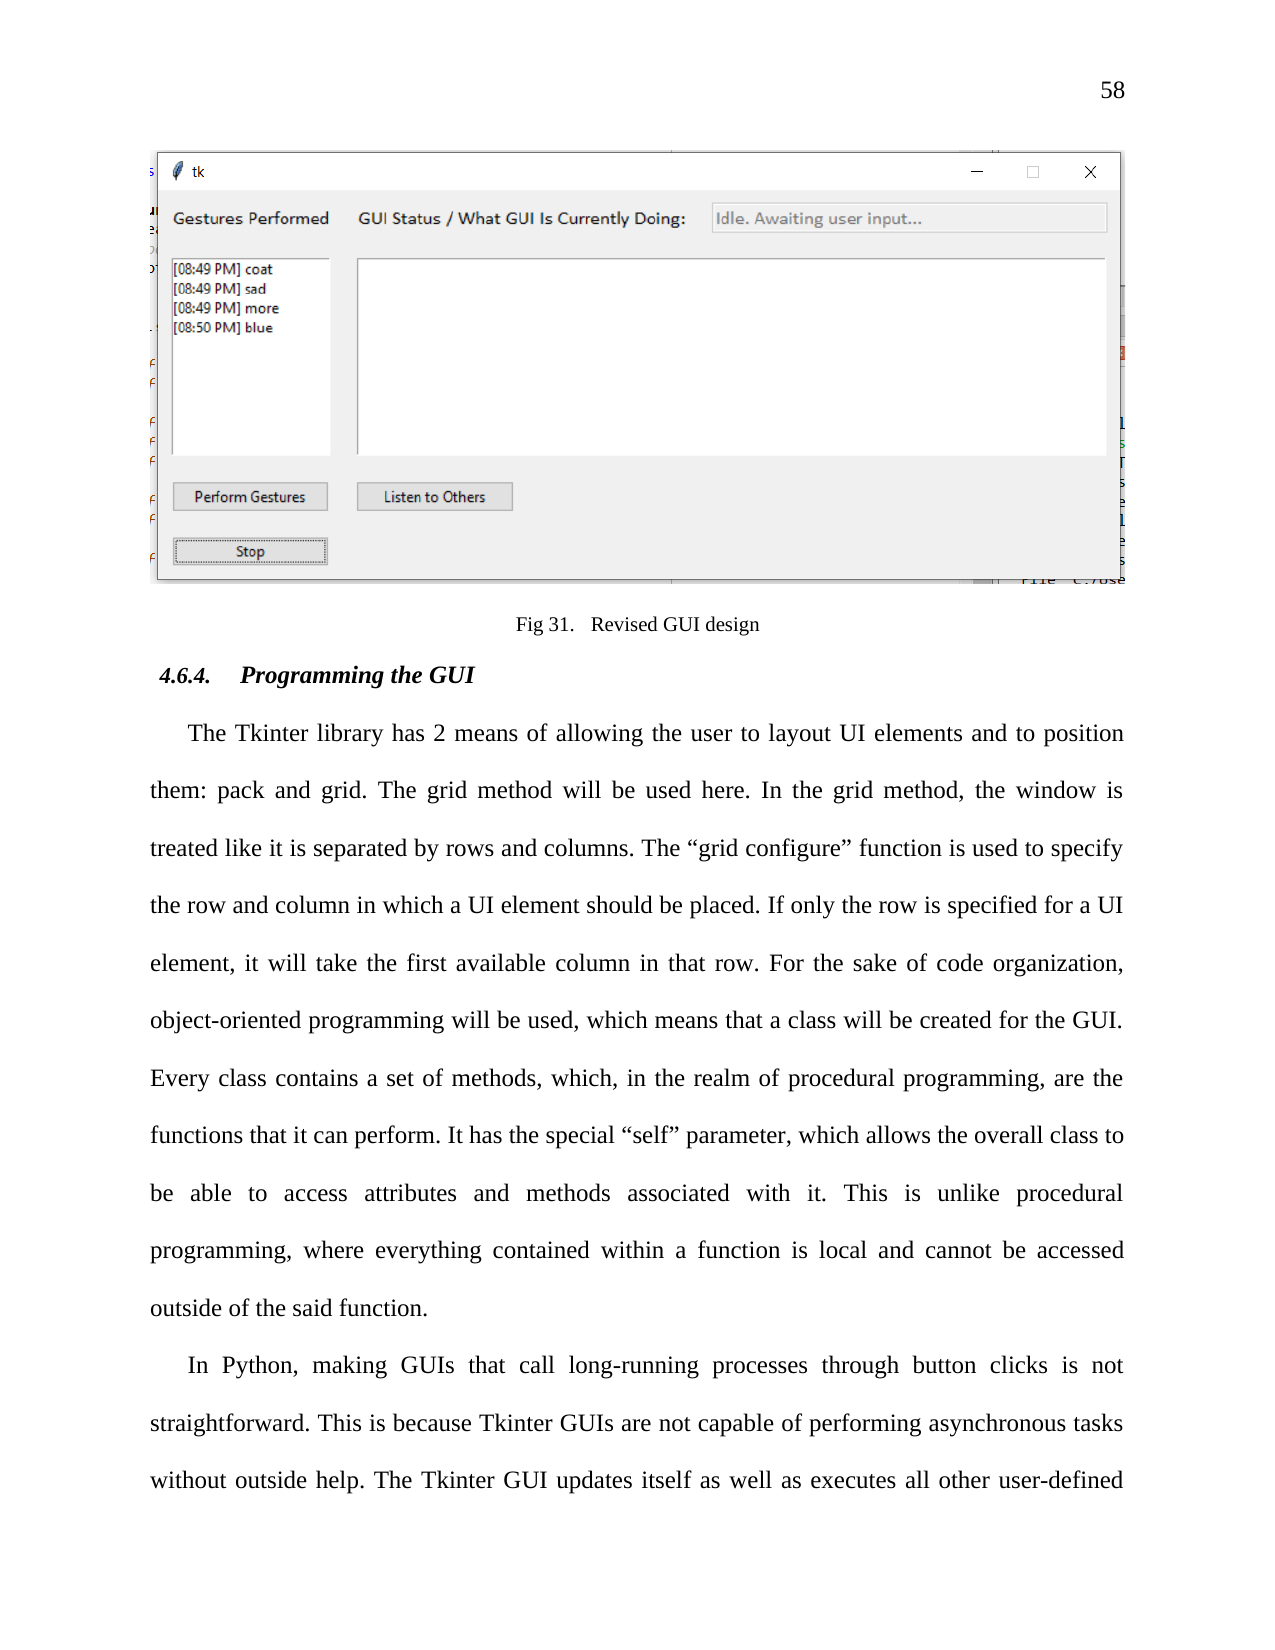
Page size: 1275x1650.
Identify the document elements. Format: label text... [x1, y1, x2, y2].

picture [150, 150, 1125, 584]
text Revised GUI design [150, 612, 1125, 636]
subtitle Programming the GUI [159, 661, 1125, 689]
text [150, 1351, 1125, 1494]
text The Tkinter library has 2 means of allowing the user to layout UI elements and to position them: pack and grid. The grid method will be used here. In the grid method, the window is treated like it is separated by rows and columns. The “grid configure” function is used to specify the row and column in which a UI element should be placed. If only the row is specified for a UI element, it will take the first available column in that row. For the sake of code organization, object-oriented programming will be used, which means that a class will be created for the GUI. Every class contains a set of methods, which, in the realm of procedural programming, are the functions that it can perform. It has the special “self” parameter, which allows the overall class to be able to access attributes and methods associated with it. This is unlike procedural programming, where everything contained within a function is local and cannot be accessed outside of the said function. [150, 718, 1125, 1322]
